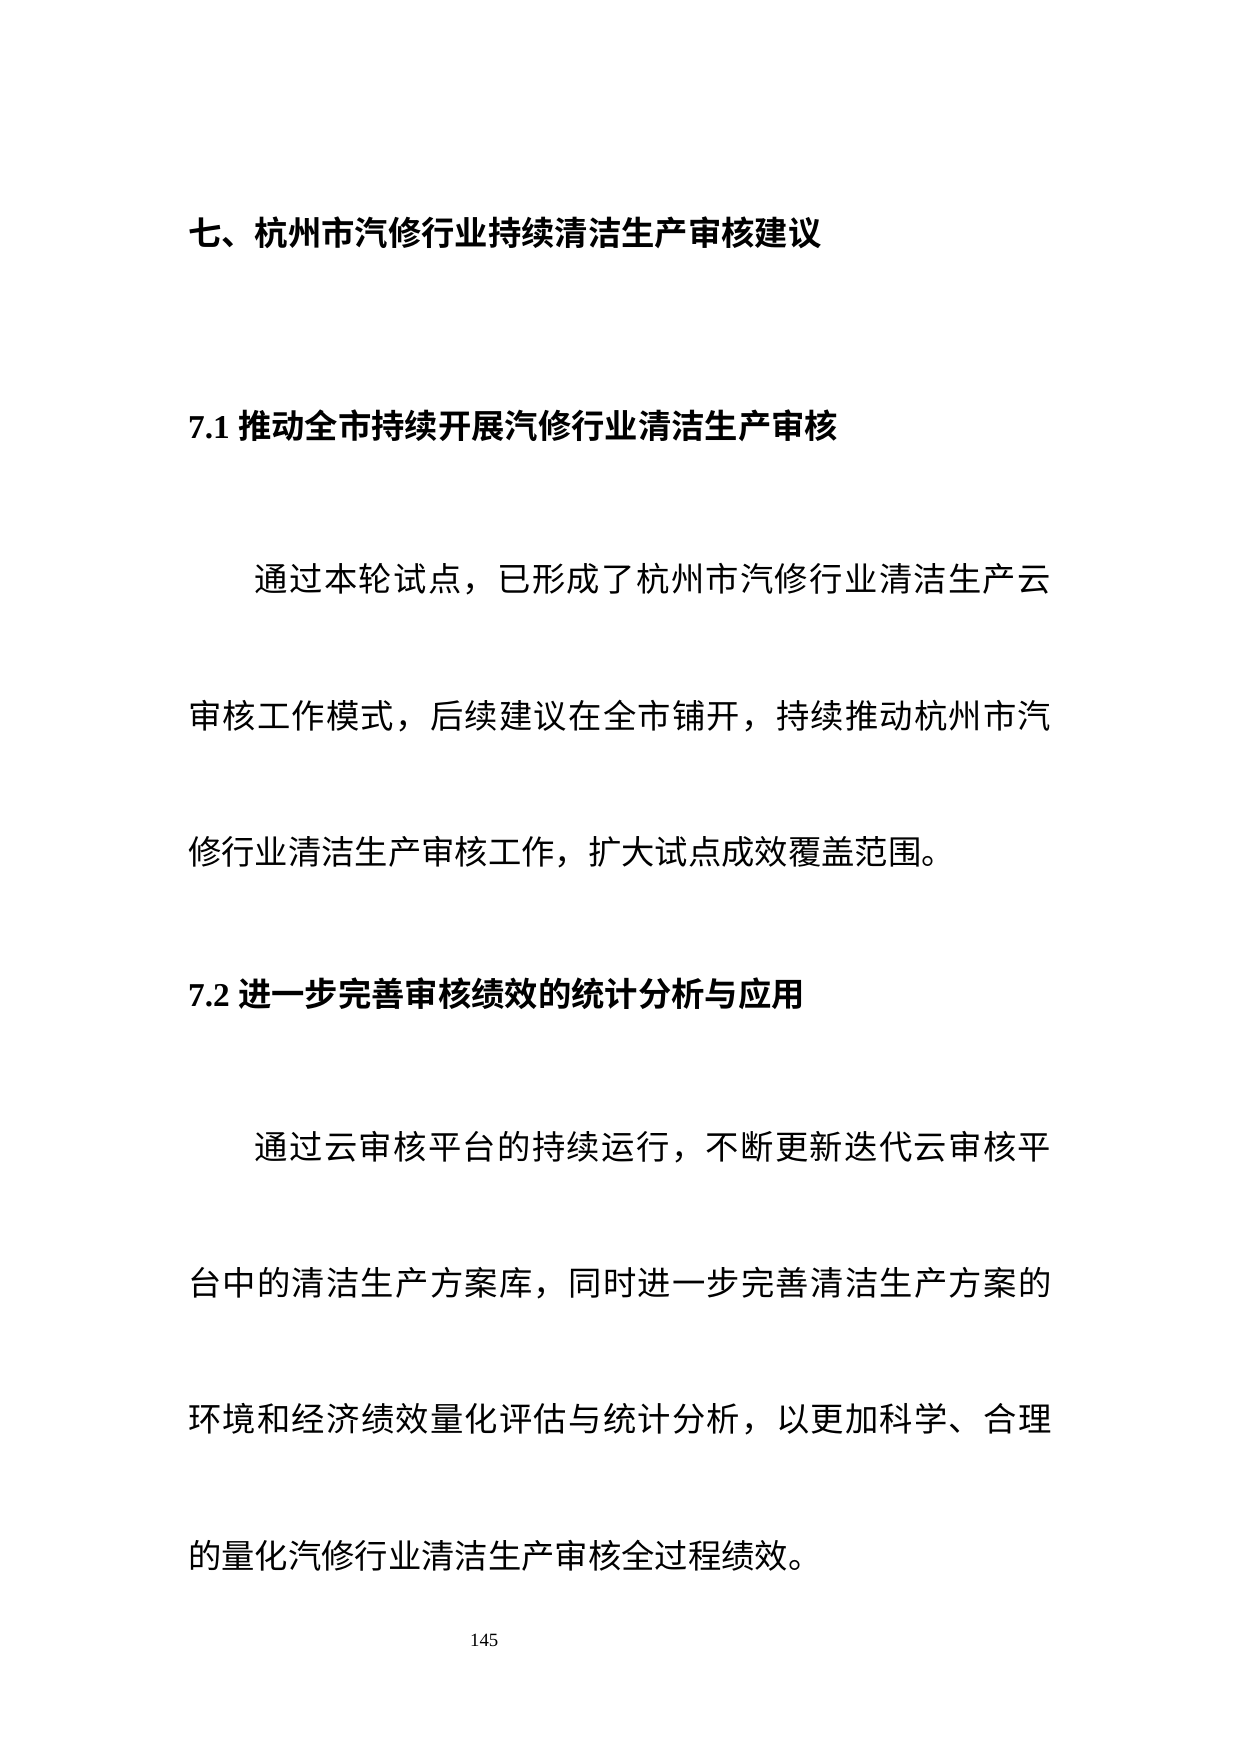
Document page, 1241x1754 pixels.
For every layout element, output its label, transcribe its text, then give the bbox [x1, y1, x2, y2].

text 通过本轮试点，已形成了杭州市汽修行业清洁生产云审核工作模式，后续建议在全市铺开，持续推动杭州市汽修行业清洁生产审核工作，扩大试点成效覆盖范围。 [188, 532, 1052, 895]
subtitle 七、杭州市汽修行业持续清洁生产审核建议 [188, 186, 1052, 277]
text 7.2 进一步完善审核绩效的统计分析与应用 [188, 946, 1052, 1037]
text 7.1 推动全市持续开展汽修行业清洁生产审核 [188, 379, 1052, 470]
text 通过云审核平台的持续运行，不断更新迭代云审核平台中的清洁生产方案库，同时进一步完善清洁生产方案的环境和经济绩效量化评估与统计分析，以更加科学、合理的量化汽修行业清洁生产审核全过程绩效。 [188, 1099, 1052, 1599]
